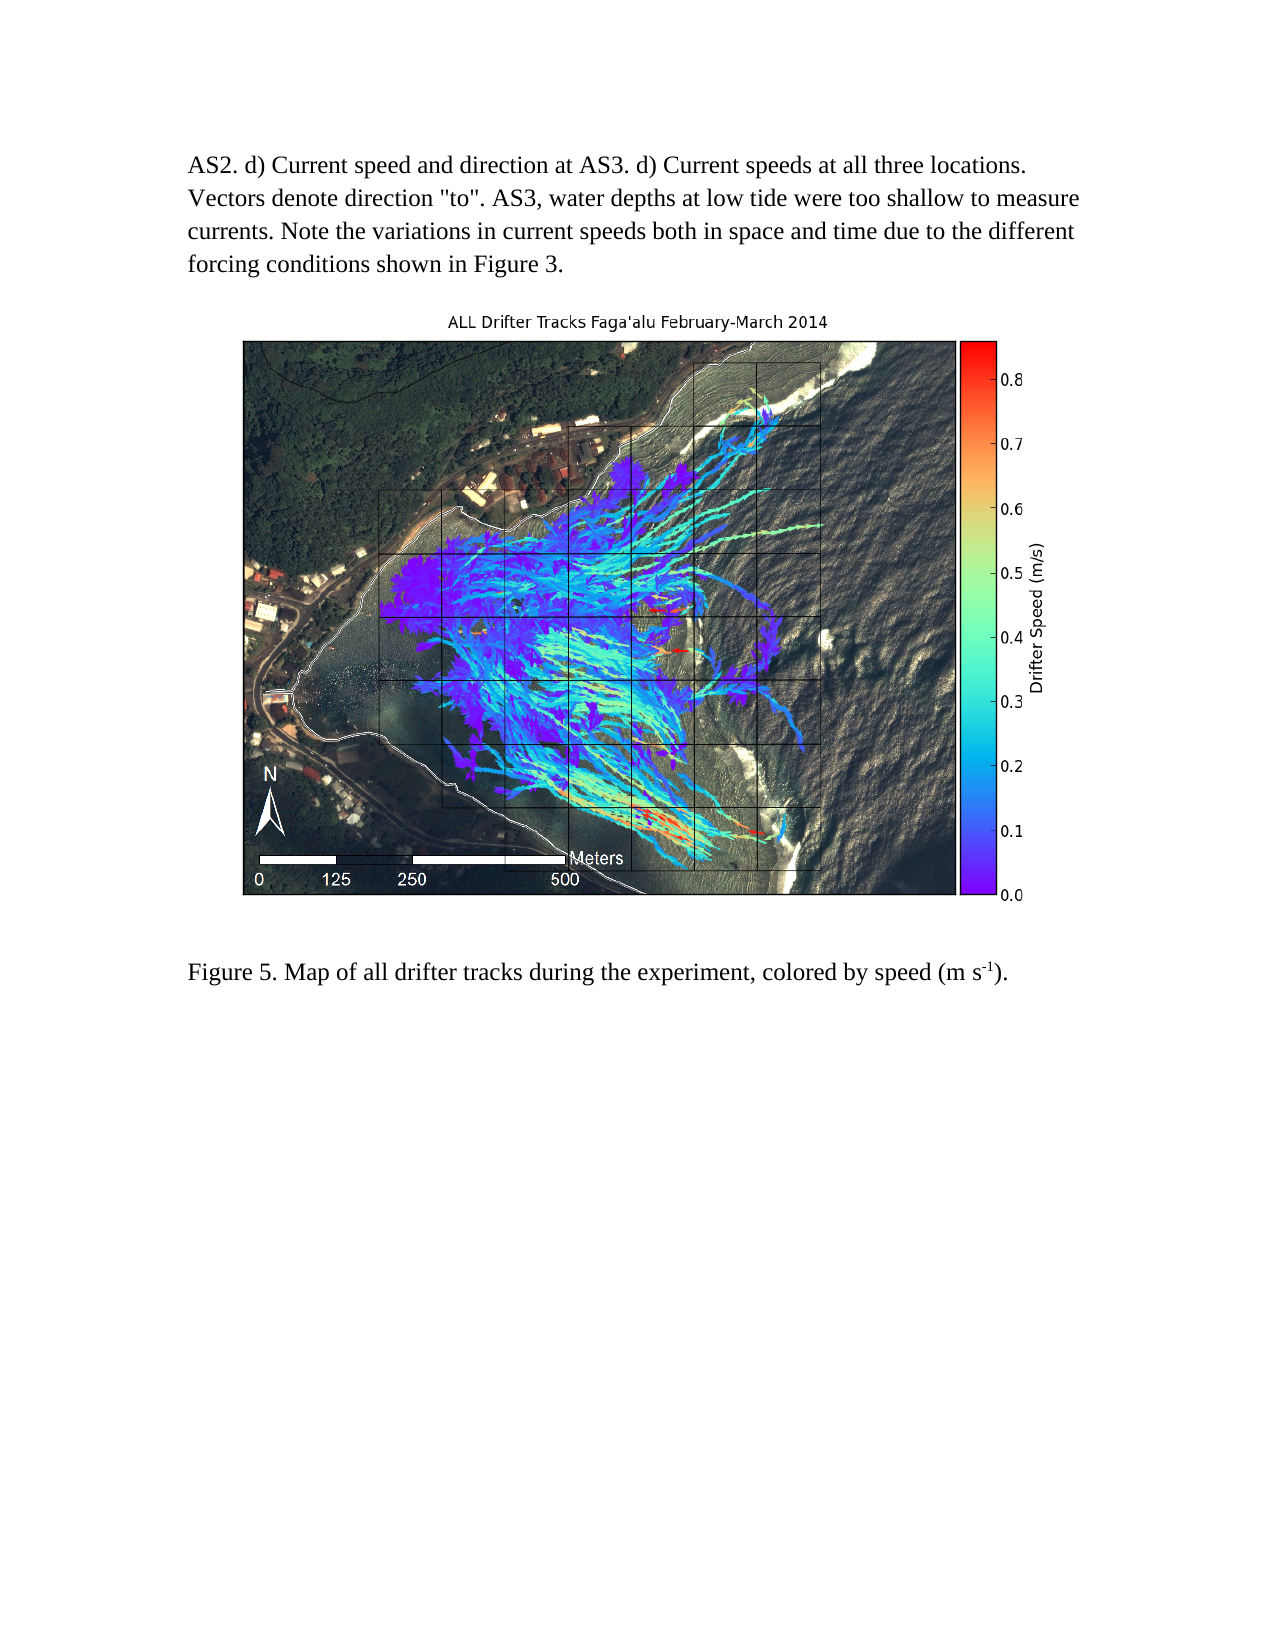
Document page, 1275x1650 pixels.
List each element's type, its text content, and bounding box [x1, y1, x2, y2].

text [187, 150, 1087, 278]
text Figure 5. Map of all drifter tracks during the experiment, colored by speed (m s-1). [187, 957, 1087, 986]
picture [187, 302, 1088, 933]
